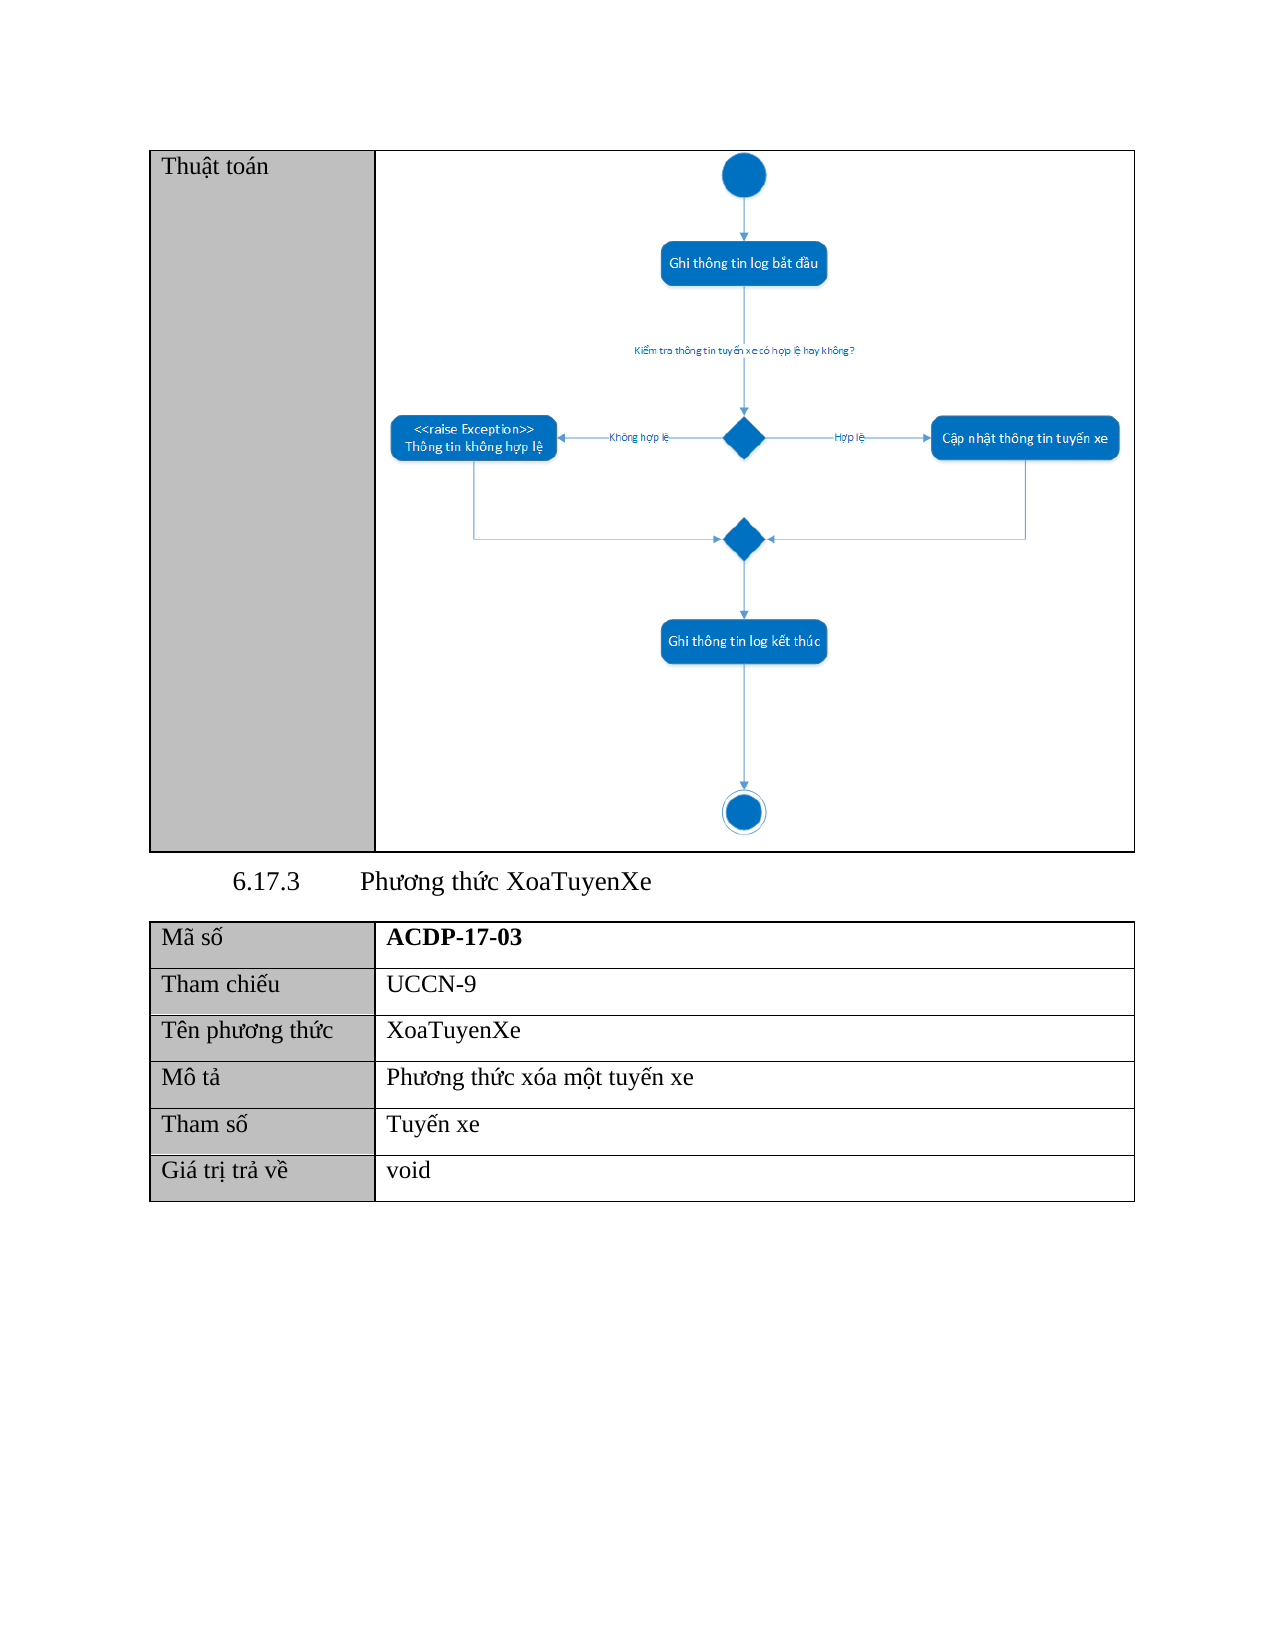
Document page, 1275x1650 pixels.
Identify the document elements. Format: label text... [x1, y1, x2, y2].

picture [386, 151, 1124, 835]
table_cell [376, 151, 1134, 851]
table_cell XoaTuyenXe [376, 1016, 1134, 1061]
table_cell Phương thức xóa một tuyến xe [376, 1062, 1134, 1108]
table_header ACDP-17-03 [376, 923, 1134, 968]
table_header Mã số [151, 923, 374, 968]
table_cell Tuyến xe [376, 1109, 1134, 1154]
table_cell Tham chiếu [151, 969, 374, 1014]
table_cell Giá trị trả về [151, 1156, 374, 1201]
table_cell Tên phương thức [151, 1016, 374, 1061]
table_cell void [376, 1156, 1134, 1201]
table_cell Tham số [151, 1109, 374, 1154]
list Phương thức XoaTuyenXe [300, 865, 1125, 896]
table_cell Mô tả [151, 1062, 374, 1108]
table_cell UCCN-9 [376, 969, 1134, 1014]
table_cell Thuật toán [151, 151, 374, 851]
